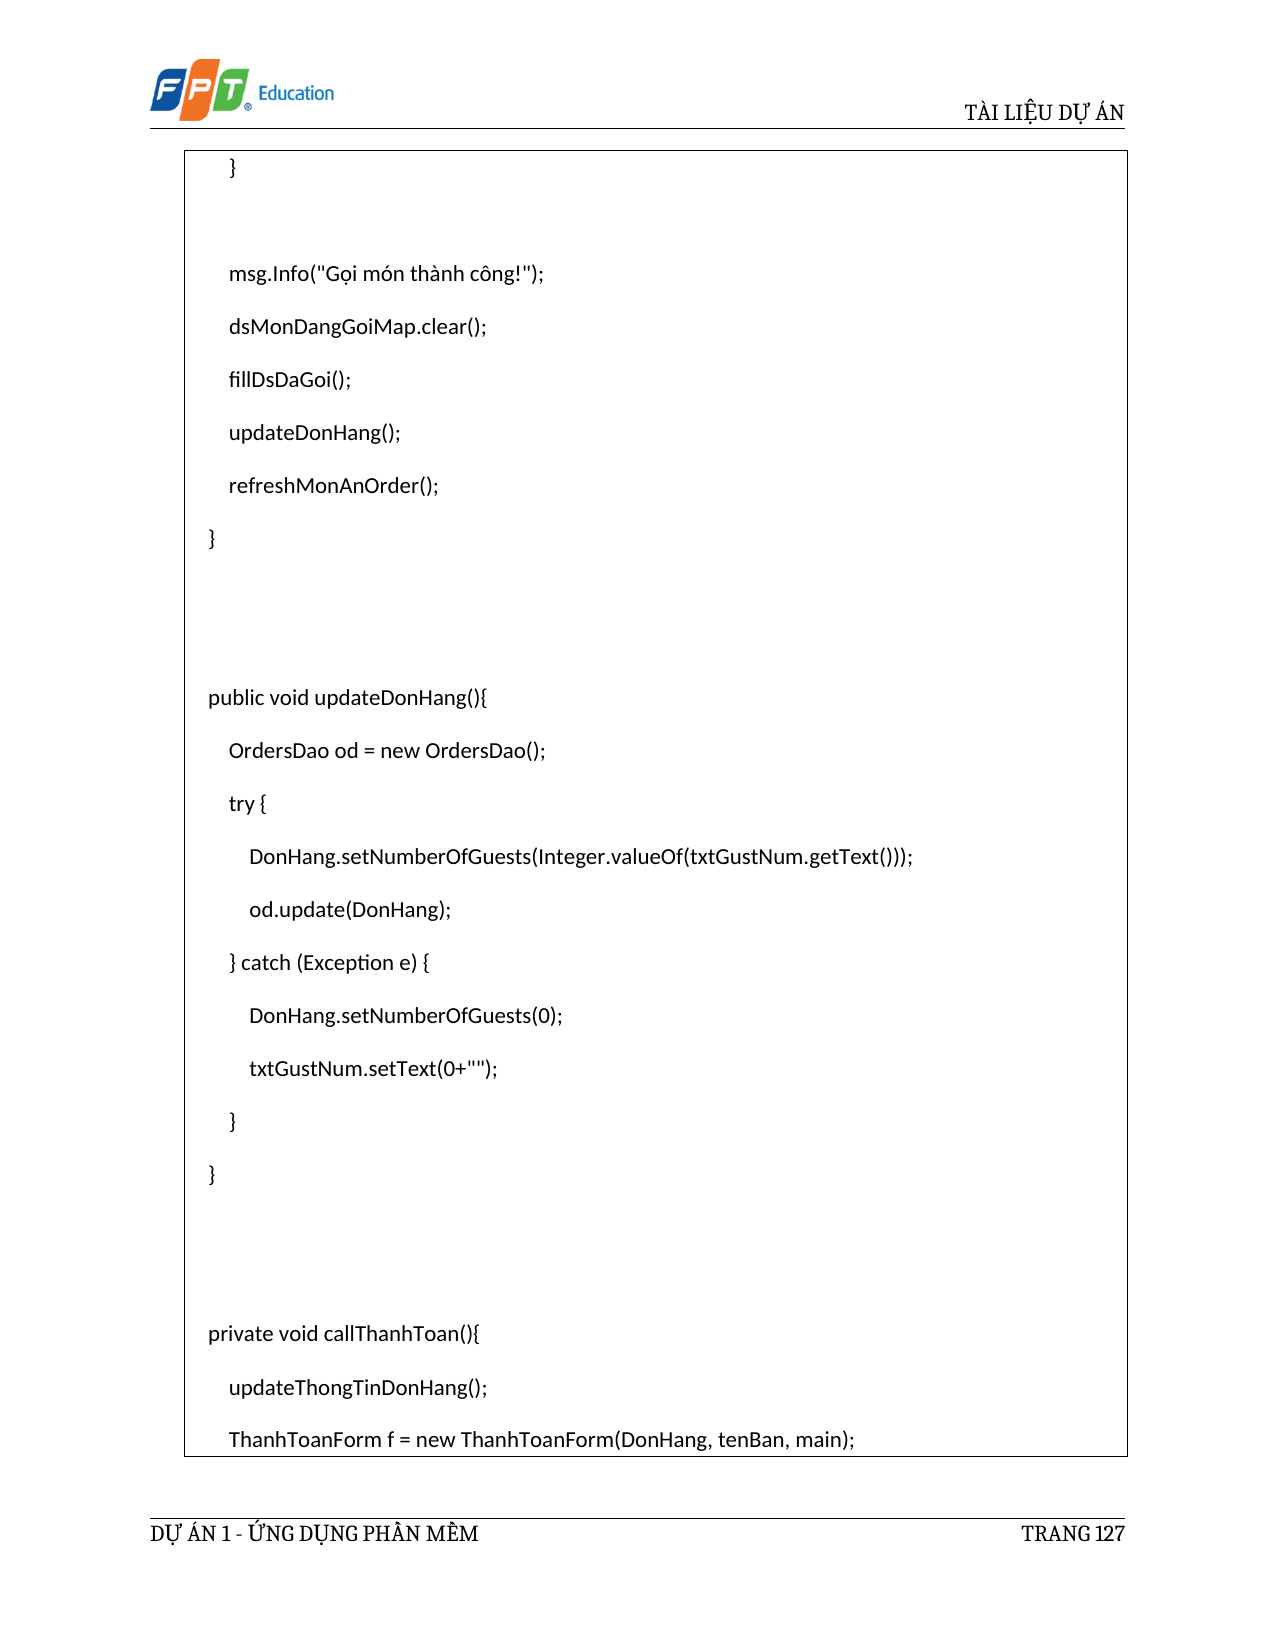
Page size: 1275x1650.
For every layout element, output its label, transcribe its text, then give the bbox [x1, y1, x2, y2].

text } [185, 521, 1127, 552]
text public void updateDonHang(){ [185, 680, 1127, 711]
text updateThongTinDonHang(); [185, 1369, 1127, 1401]
text OrdersDao od = new OrdersDao(); [185, 733, 1127, 764]
picture [150, 59, 336, 121]
text try { [185, 786, 1127, 817]
text } [185, 1157, 1127, 1188]
text dsMonDangGoiMap.clear(); [185, 309, 1127, 340]
text txtGustNum.setText(0+""); [185, 1051, 1127, 1082]
text } [185, 151, 1127, 181]
text } catch (Exception e) { [185, 945, 1127, 976]
text } [185, 1104, 1127, 1136]
text private void callThanhToan(){ [185, 1316, 1127, 1348]
text DonHang.setNumberOfGuests(Integer.valueOf(txtGustNum.getText())); [185, 839, 1127, 870]
text updateDonHang(); [185, 415, 1127, 446]
text ThanhToanForm f = new ThanhToanForm(DonHang, tenBan, main); [185, 1422, 1127, 1456]
text msg.Info("Gọi món thành công!"); [185, 256, 1127, 287]
text od.update(DonHang); [185, 892, 1127, 923]
text DonHang.setNumberOfGuests(0); [185, 998, 1127, 1029]
text refreshMonAnOrder(); [185, 468, 1127, 499]
text fillDsDaGoi(); [185, 362, 1127, 393]
